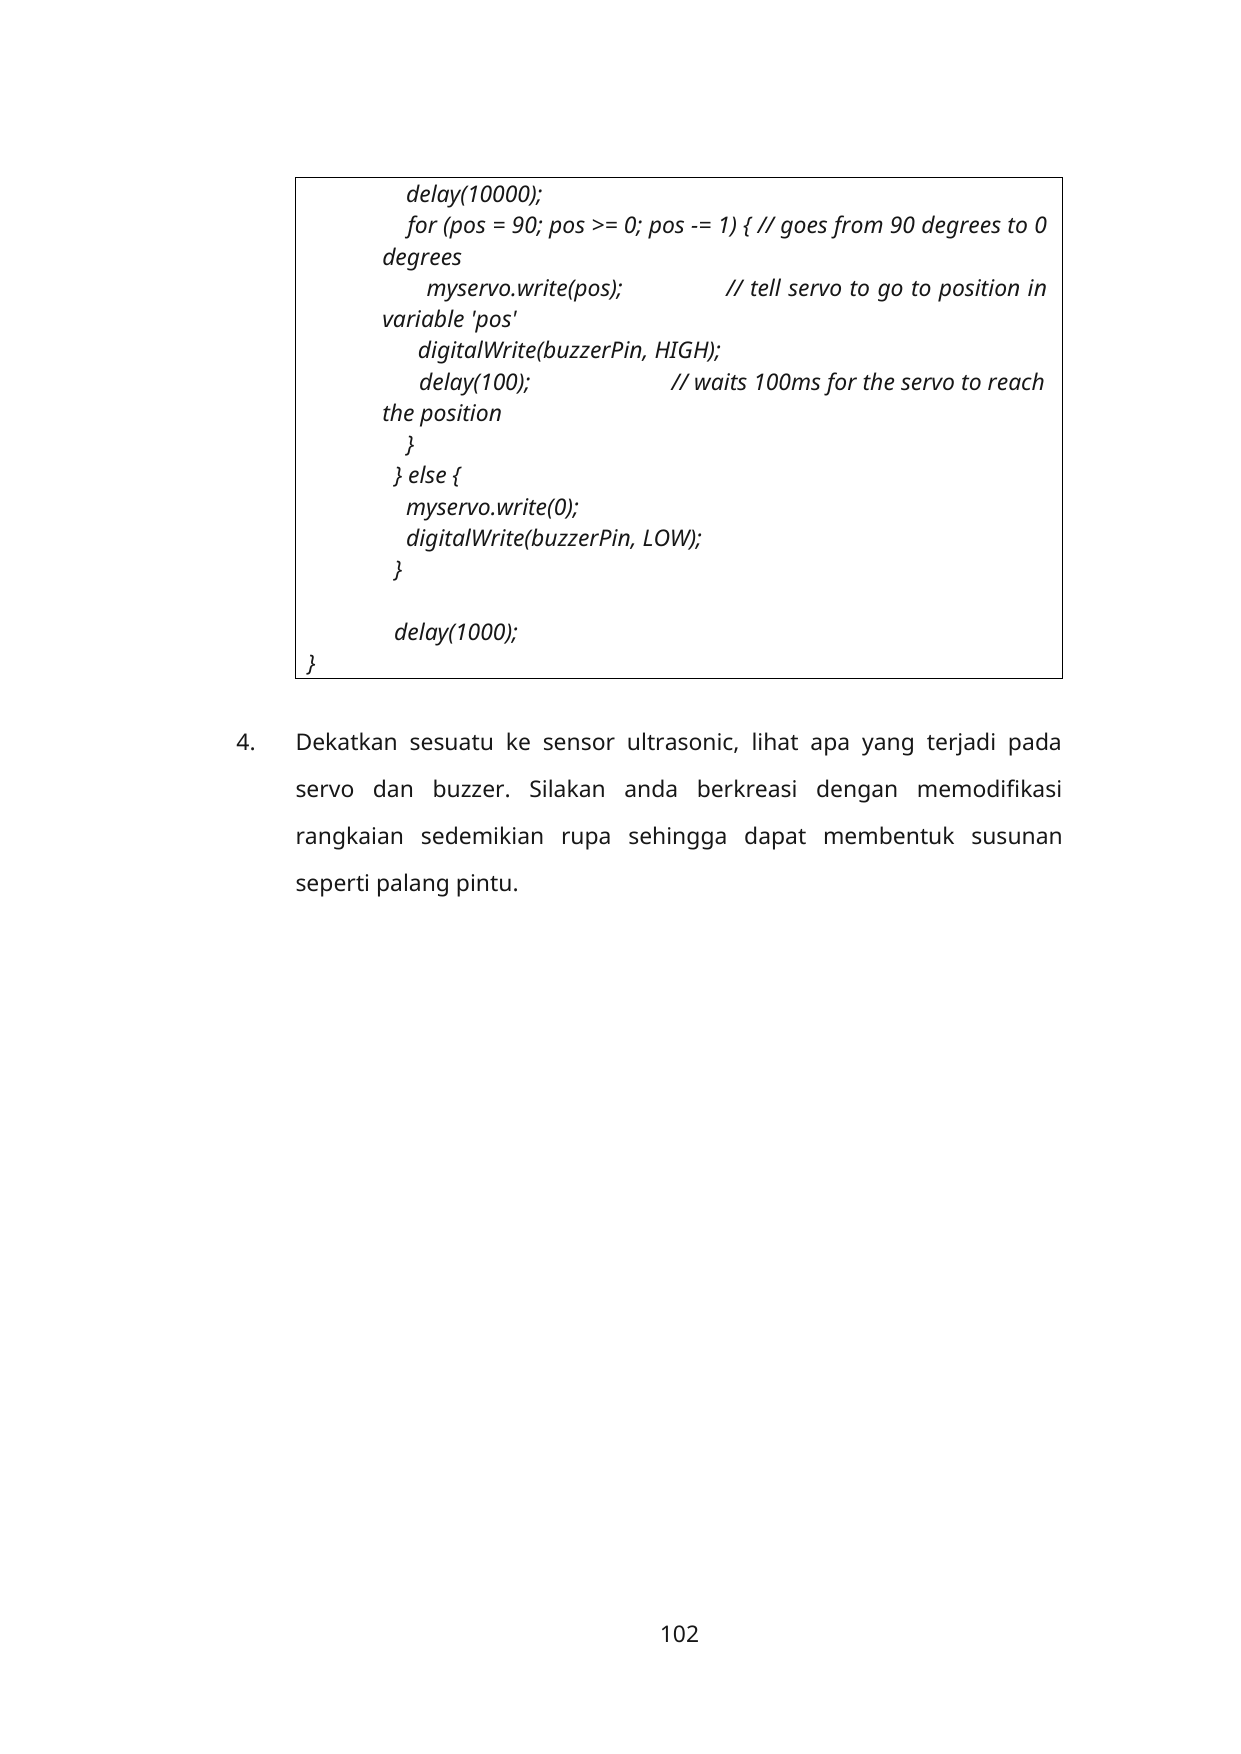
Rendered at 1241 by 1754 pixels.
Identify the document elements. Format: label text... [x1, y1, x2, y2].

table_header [296, 178, 1062, 678]
list Dekatkan sesuatu ke sensor ultrasonic, lihat apa yang terjadi pada servo dan buzzer. Silakan anda berkreasi dengan memodifikasi rangkaian sedemikian rupa sehingga dapat membentuk susunan seperti palang pintu. [236, 726, 1063, 898]
